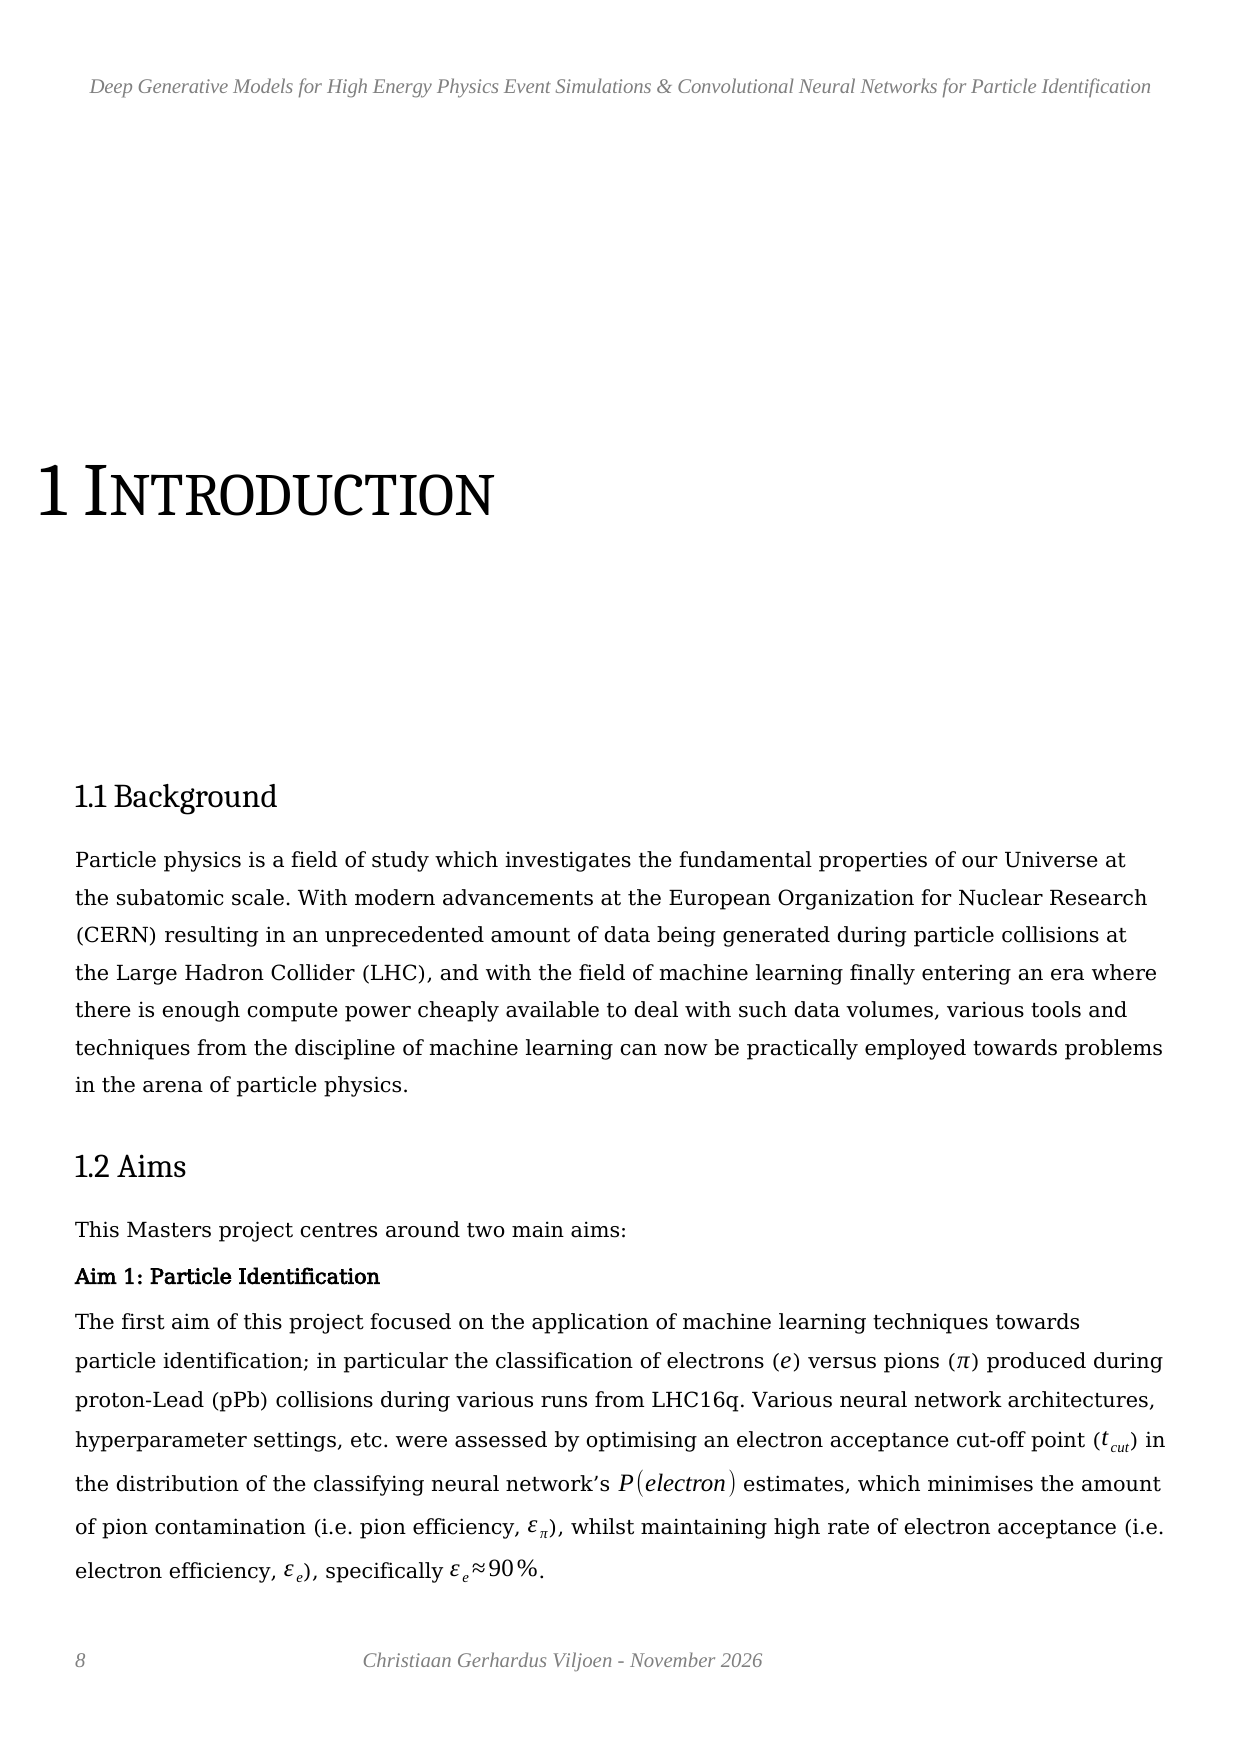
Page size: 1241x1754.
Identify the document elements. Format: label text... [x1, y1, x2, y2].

subtitle Introduction [39, 448, 1165, 534]
text Aim 1: Particle Identification [75, 1263, 1165, 1288]
subtitle Background [75, 777, 1165, 816]
subtitle Aims [75, 1147, 1165, 1186]
text Particle physics is a field of study which investigates the fundamental properties of our Universe at the subatomic scale. With modern advancements at the European Organization for Nuclear Research (CERN) resulting in an unprecedented amount of data being generated during particle collisions at the Large Hadron Collider (LHC), and with the field of machine learning finally entering an era where there is enough compute power cheaply available to deal with such data volumes, various tools and techniques from the discipline of machine learning can now be practically employed towards problems in the arena of particle physics. [75, 847, 1165, 1097]
text This Masters project centres around two main aims: [75, 1217, 1165, 1242]
text The first aim of this project focused on the application of machine learning techniques towards particle identification; in particular the classification of electrons () versus pions () produced during proton-Lead (pPb) collisions during various runs from LHC16q. Various neural network architectures, hyperparameter settings, etc. were assessed by optimising an electron acceptance cut-off point () in the distribution of the classifying neural network’s estimates, which minimises the amount of pion contamination (i.e. pion efficiency, ), whilst maintaining high rate of electron acceptance (i.e. electron efficiency, ), specifically . [75, 1309, 1165, 1586]
